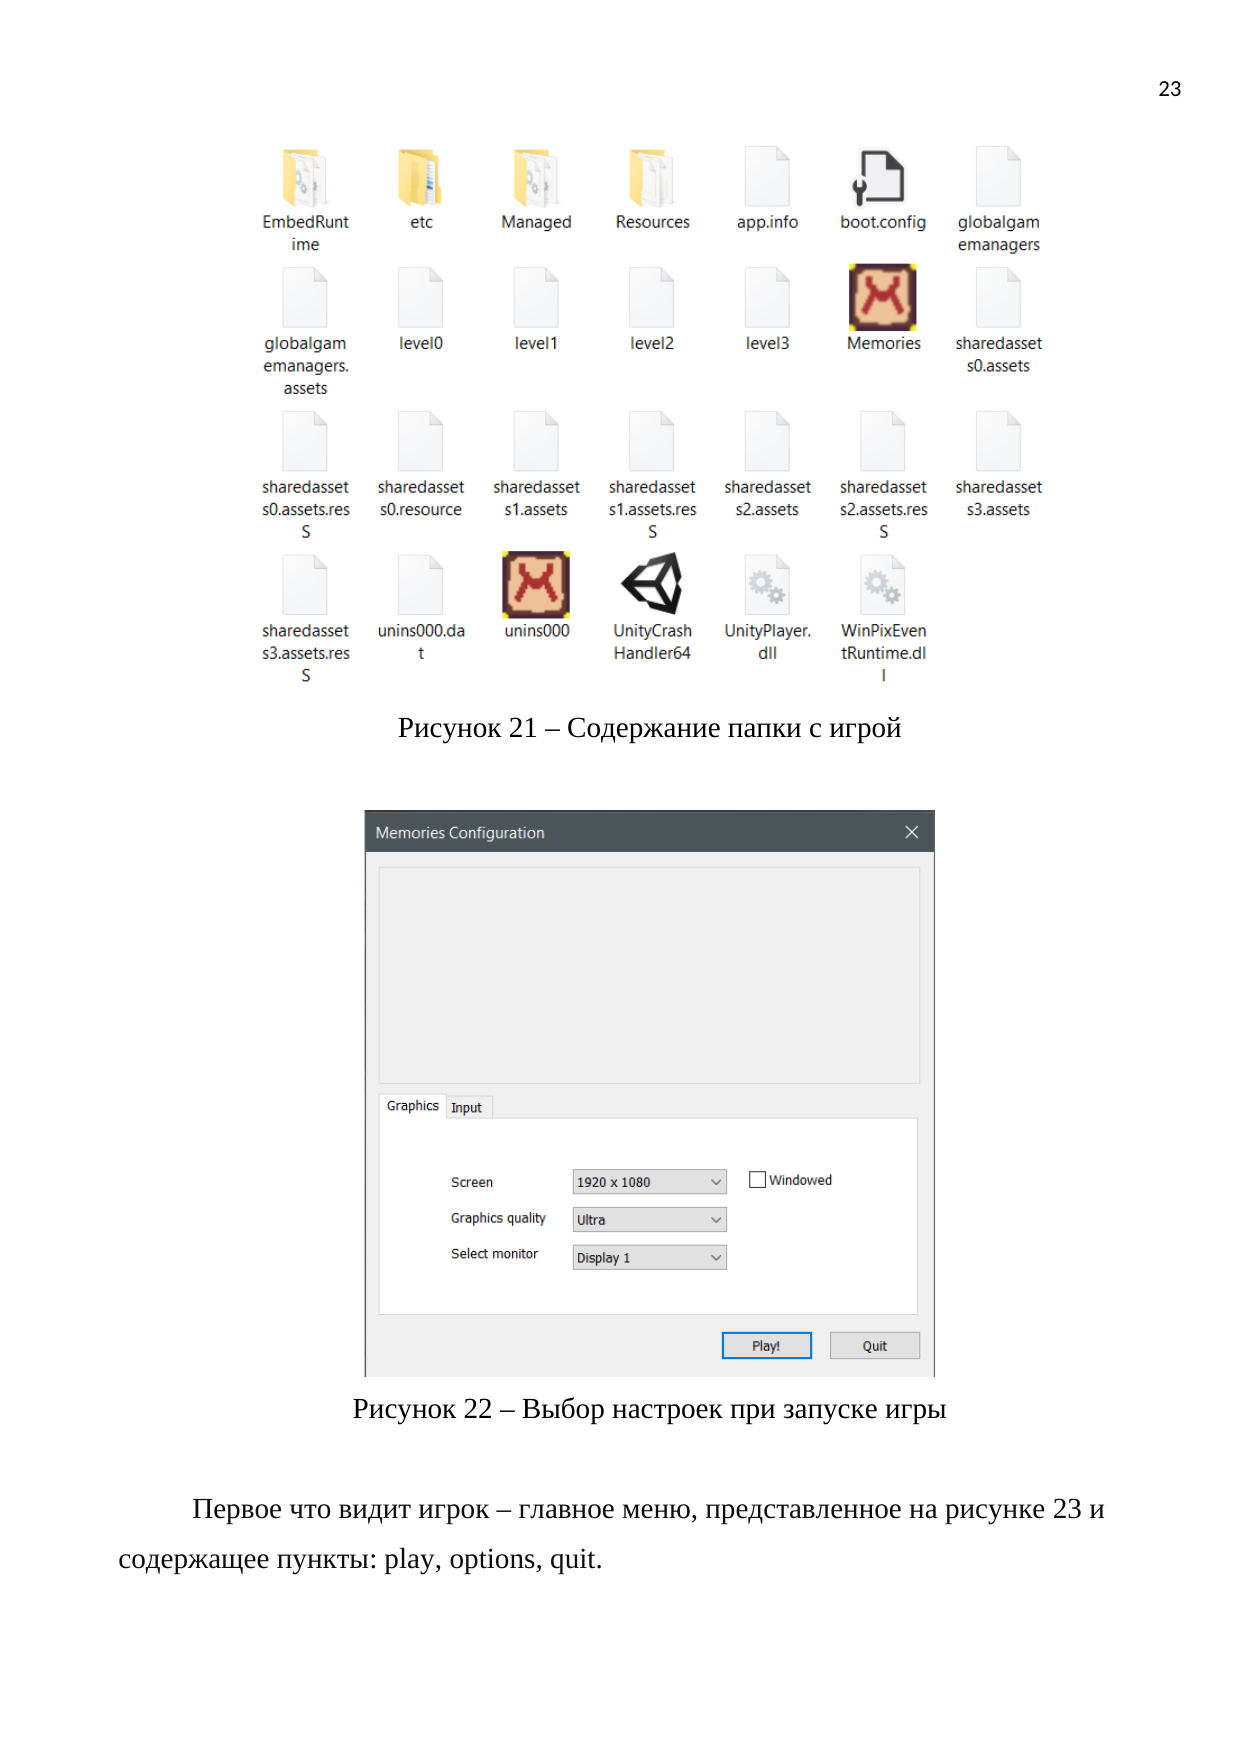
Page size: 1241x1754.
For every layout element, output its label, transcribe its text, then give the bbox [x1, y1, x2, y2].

text Первое что видит игрок – главное меню, представленное на рисунке 23 и содержащее пункты: play, options, quit. [118, 1491, 1181, 1575]
picture [364, 810, 935, 1377]
text Рисунок 22 – Выбор настроек при запуске игры [118, 1391, 1181, 1424]
picture [241, 130, 1059, 696]
text Рисунок 21 – Содержание папки с игрой [118, 710, 1181, 743]
